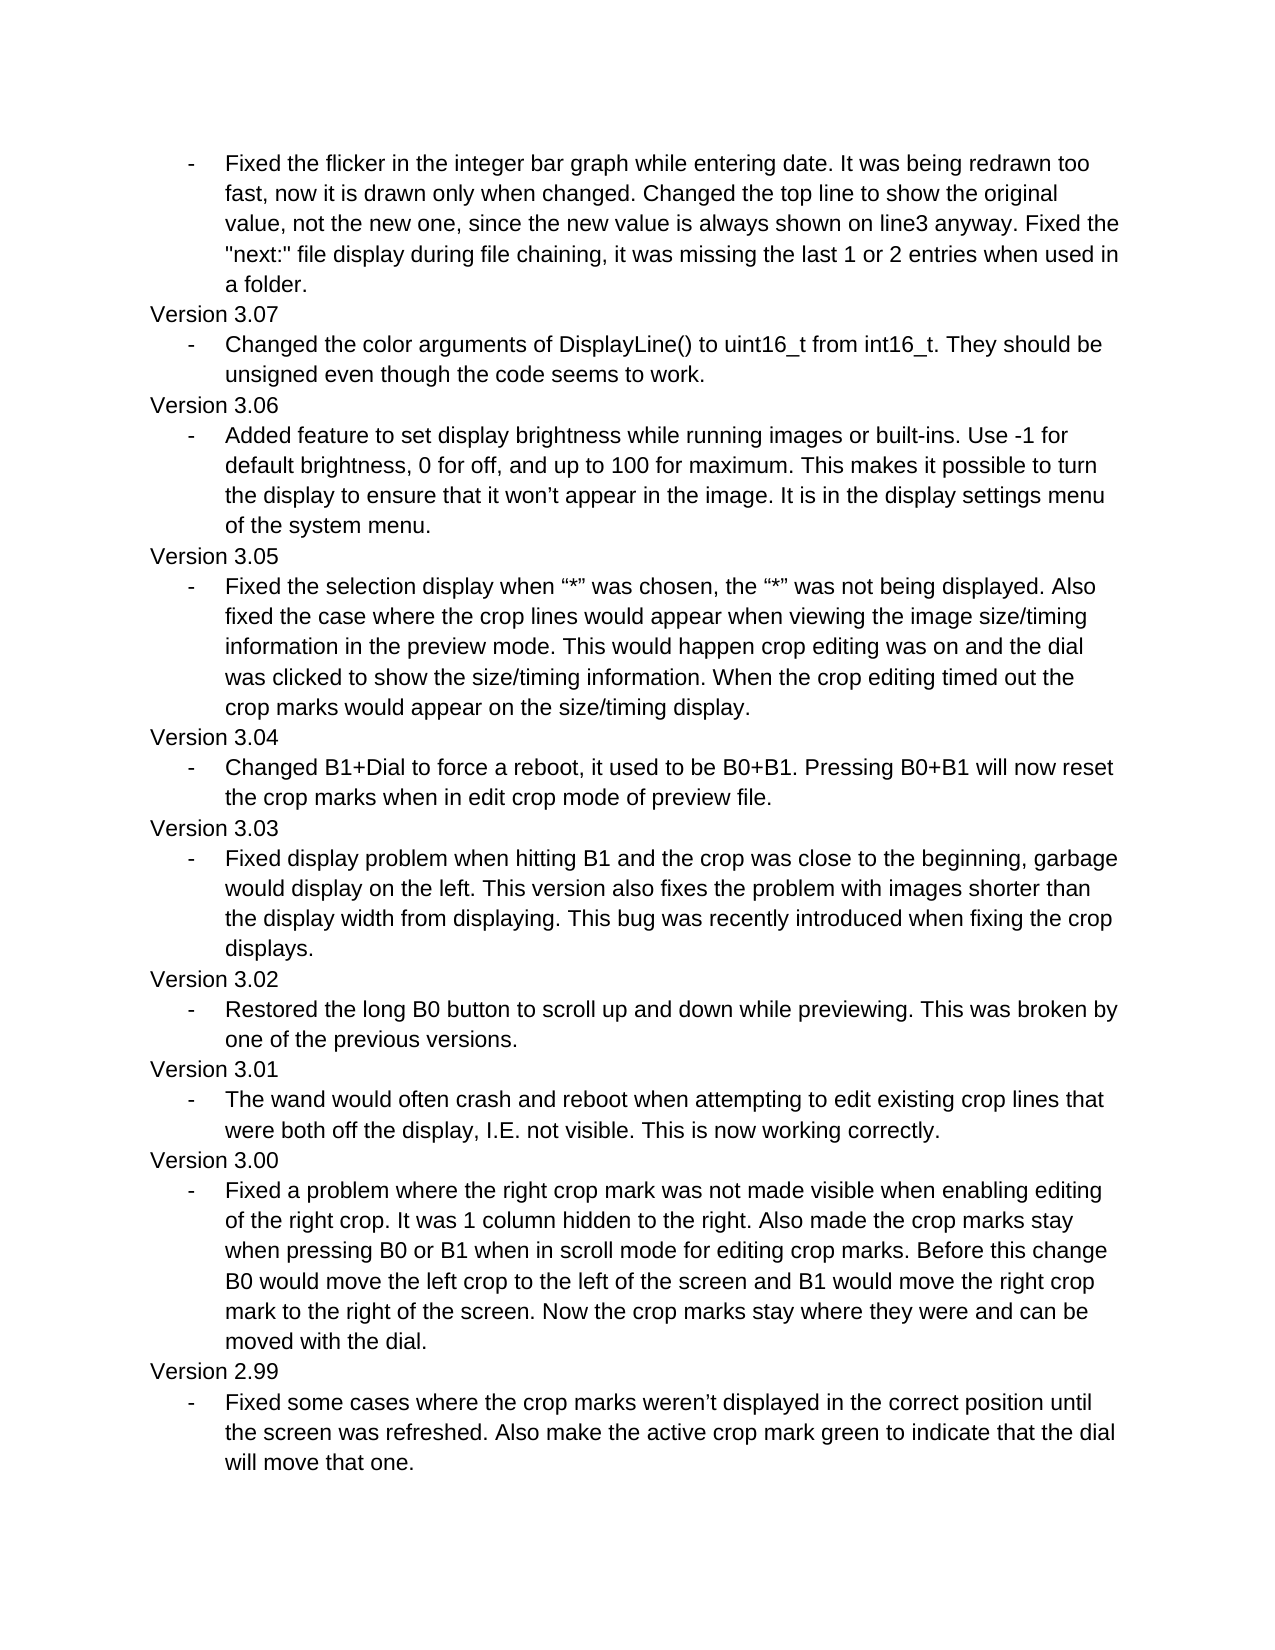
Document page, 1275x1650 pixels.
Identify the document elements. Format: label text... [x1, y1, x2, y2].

list The wand would often crash and reboot when attempting to edit existing crop lines that were both off the display, I.E. not visible. This is now working correctly. [187, 1086, 1125, 1143]
list Fixed the flicker in the integer bar graph while entering date. It was being redrawn too fast, now it is drawn only when changed. Changed the top line to show the original value, not the new one, since the new value is always shown on line3 anyway. Fixed the "next:" file display during file chaining, it was missing the last 1 or 2 entries when used in a folder. [187, 150, 1125, 297]
text Version 3.03 [150, 814, 1125, 841]
list Fixed some cases where the crop marks weren’t displayed in the correct position until the screen was refreshed. Also make the active crop mark green to indicate that the dial will move that one. [187, 1388, 1125, 1475]
text Version 3.01 [150, 1056, 1125, 1083]
text Version 3.00 [150, 1147, 1125, 1173]
list Changed B1+Dial to force a reboot, it used to be B0+B1. Pressing B0+B1 will now reset the crop marks when in edit crop mode of preview file. [187, 754, 1125, 811]
text Version 3.06 [150, 392, 1125, 418]
text Version 3.04 [150, 724, 1125, 750]
list Fixed the selection display when “*” was chosen, the “*” was not being displayed. Also fixed the case where the crop lines would appear when viewing the image size/timing information in the preview mode. This would happen crop editing was on and the dial was clicked to show the size/timing information. When the crop editing timed out the crop marks would appear on the size/timing display. [187, 573, 1125, 720]
text Version 3.07 [150, 301, 1125, 327]
list Fixed display problem when hitting B1 and the crop was close to the beginning, garbage would display on the left. This version also fixes the problem with images shorter than the display width from displaying. This bug was recently introduced when fixing the crop displays. [187, 845, 1125, 962]
text Version 2.99 [150, 1358, 1125, 1385]
text Version 3.02 [150, 966, 1125, 992]
list Fixed a problem where the right crop mark was not made visible when enabling editing of the right crop. It was 1 column hidden to the right. Also made the crop marks stay when pressing B0 or B1 when in scroll mode for editing crop marks. Before this change B0 would move the left crop to the left of the screen and B1 would move the right crop mark to the right of the screen. Now the crop marks stay where they were and can be moved with the dial. [187, 1177, 1125, 1354]
text Version 3.05 [150, 543, 1125, 569]
list Restored the long B0 button to scroll up and down while previewing. This was broken by one of the previous versions. [187, 996, 1125, 1052]
list Changed the color arguments of DisplayLine() to uint16_t from int16_t. They should be unsigned even though the code seems to work. [187, 331, 1125, 388]
list Added feature to set display brightness while running images or built-ins. Use -1 for default brightness, 0 for off, and up to 100 for maximum. This makes it possible to turn the display to ensure that it won’t appear in the image. It is in the display settings menu of the system menu. [187, 422, 1125, 539]
